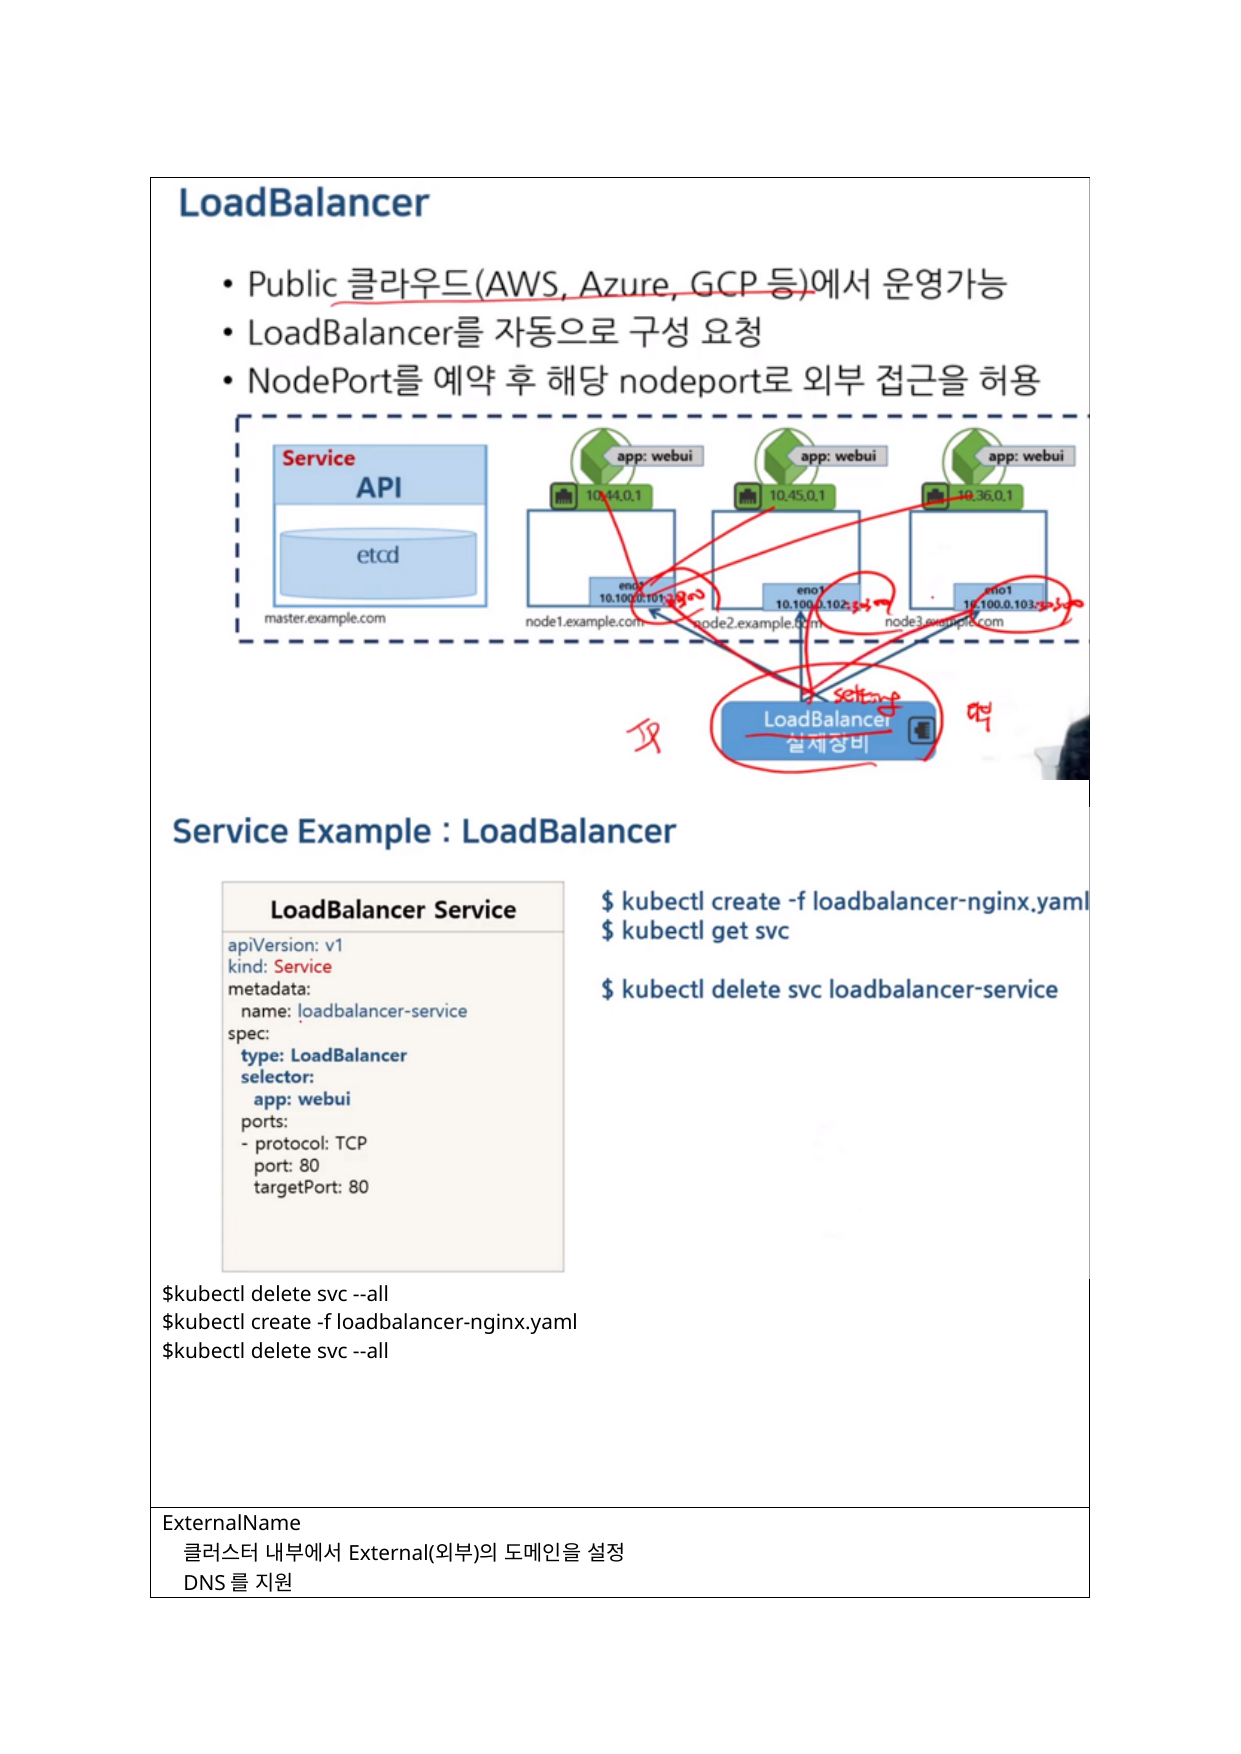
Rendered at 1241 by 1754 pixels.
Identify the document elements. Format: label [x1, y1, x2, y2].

table_cell [151, 1508, 1089, 1597]
table_cell [151, 178, 1089, 1507]
picture [161, 807, 1090, 1279]
picture [161, 178, 1090, 780]
